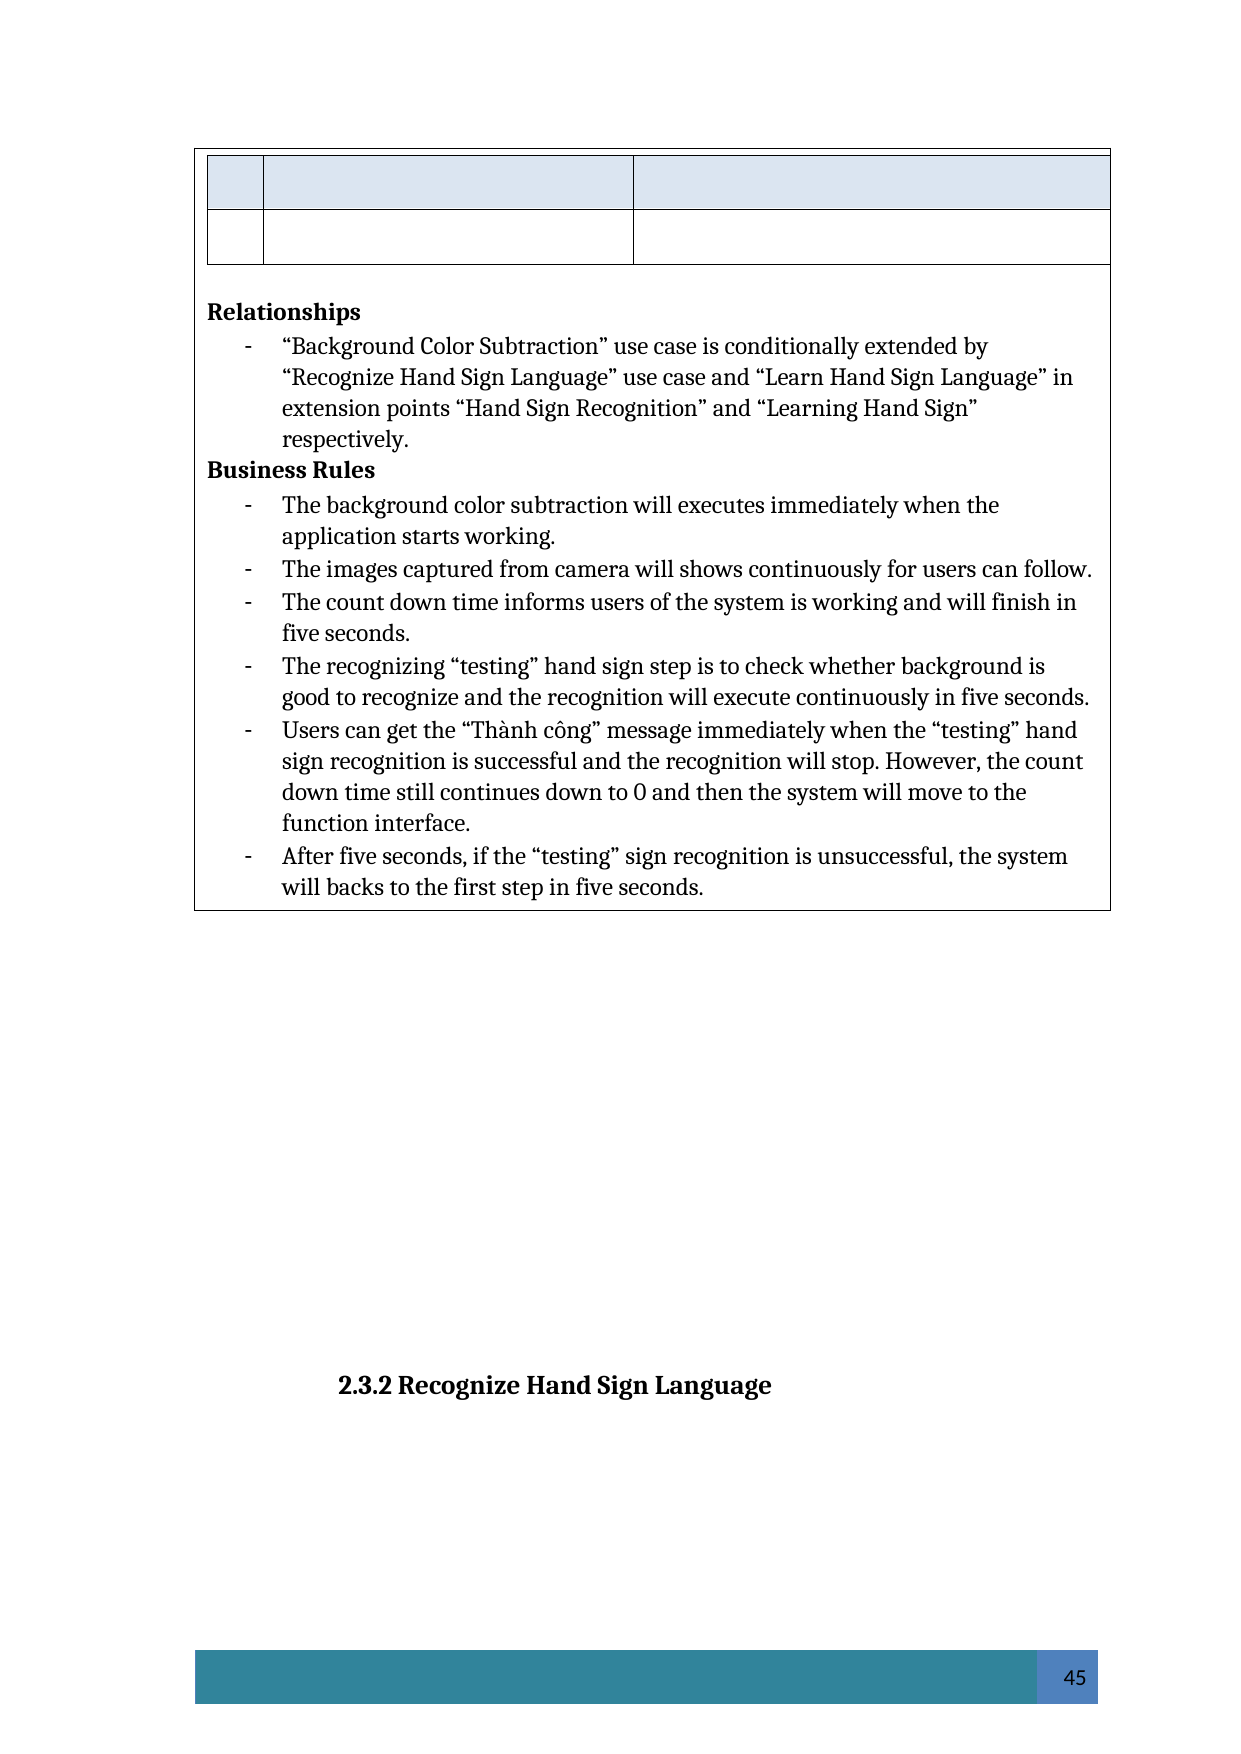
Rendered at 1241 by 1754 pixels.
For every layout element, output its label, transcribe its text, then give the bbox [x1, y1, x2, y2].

subtitle 2.3.2 Recognize Hand Sign Language [338, 1370, 1122, 1401]
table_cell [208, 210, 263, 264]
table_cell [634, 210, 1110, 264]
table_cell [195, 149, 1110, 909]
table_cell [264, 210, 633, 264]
